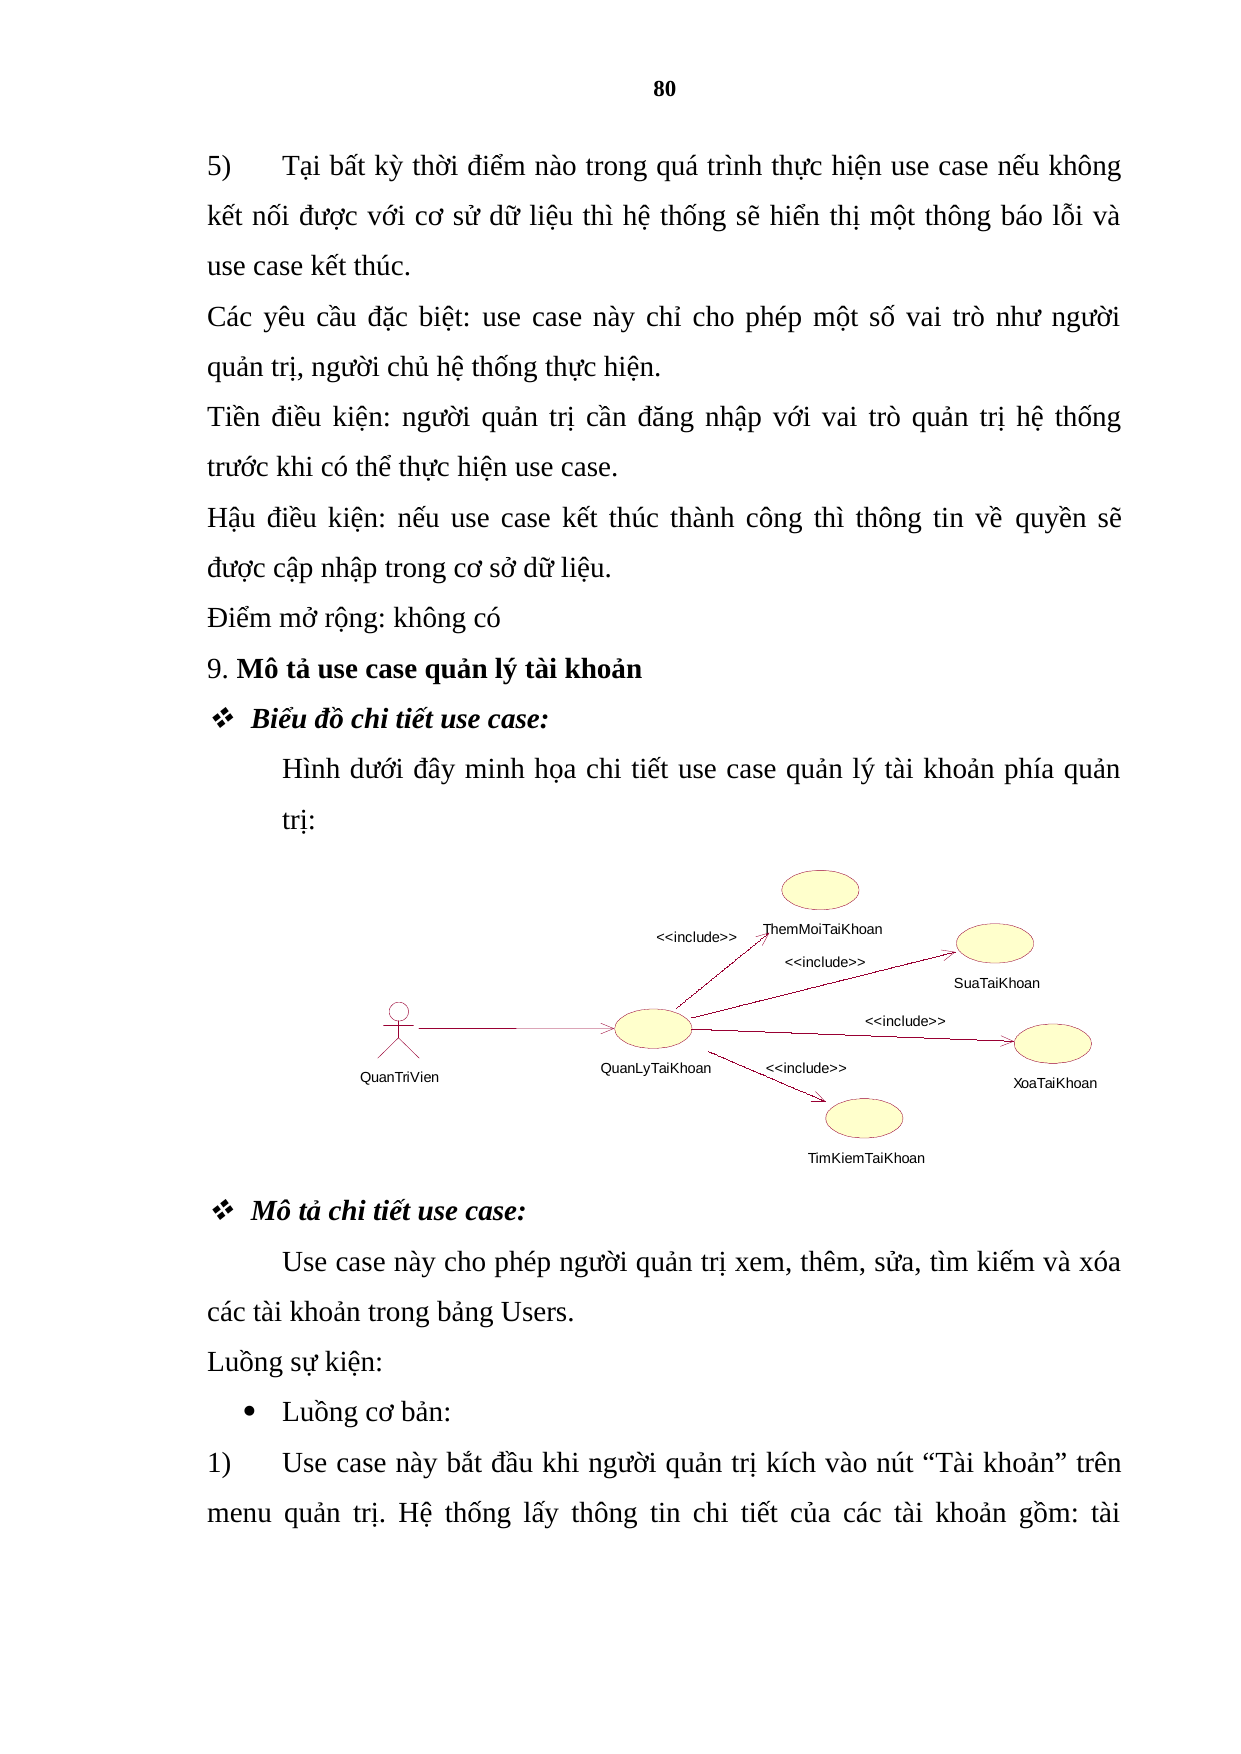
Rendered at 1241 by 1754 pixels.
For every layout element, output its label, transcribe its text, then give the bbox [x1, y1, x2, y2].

text Tiền điều kiện: người quản trị cần đăng nhập với vai trò quản trị hệ thống trước khi có thể thực hiện use case. [207, 399, 1122, 483]
text Hậu điều kiện: nếu use case kết thúc thành công thì thông tin về quyền sẽ được cập nhập trong cơ sở dữ liệu. [207, 500, 1122, 584]
text Luồng sự kiện: [207, 1344, 1122, 1378]
list Mô tả chi tiết use case: [207, 1193, 1122, 1227]
list Mô tả use case quản lý tài khoản [207, 651, 1122, 684]
text Các yêu cầu đặc biệt: use case này chỉ cho phép một số vai trò như người quản trị, người chủ hệ thống thực hiện. [207, 299, 1122, 382]
list Hình dưới đây minh họa chi tiết use case quản lý tài khoản phía quản trị: [282, 752, 1122, 835]
text Use case này cho phép người quản trị xem, thêm, sửa, tìm kiếm và xóa các tài khoản trong bảng Users. [207, 1244, 1122, 1327]
text Điểm mở rộng: không có [207, 601, 1122, 634]
list Tại bất kỳ thời điểm nào trong quá trình thực hiện use case nếu không kết nối được với cơ sử dữ liệu thì hệ thống sẽ hiển thị một thông báo lỗi và use case kết thúc. [207, 148, 1122, 282]
list Biểu đồ chi tiết use case: [207, 701, 1122, 735]
list Luồng cơ bản: [244, 1394, 1122, 1428]
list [207, 1445, 1122, 1529]
